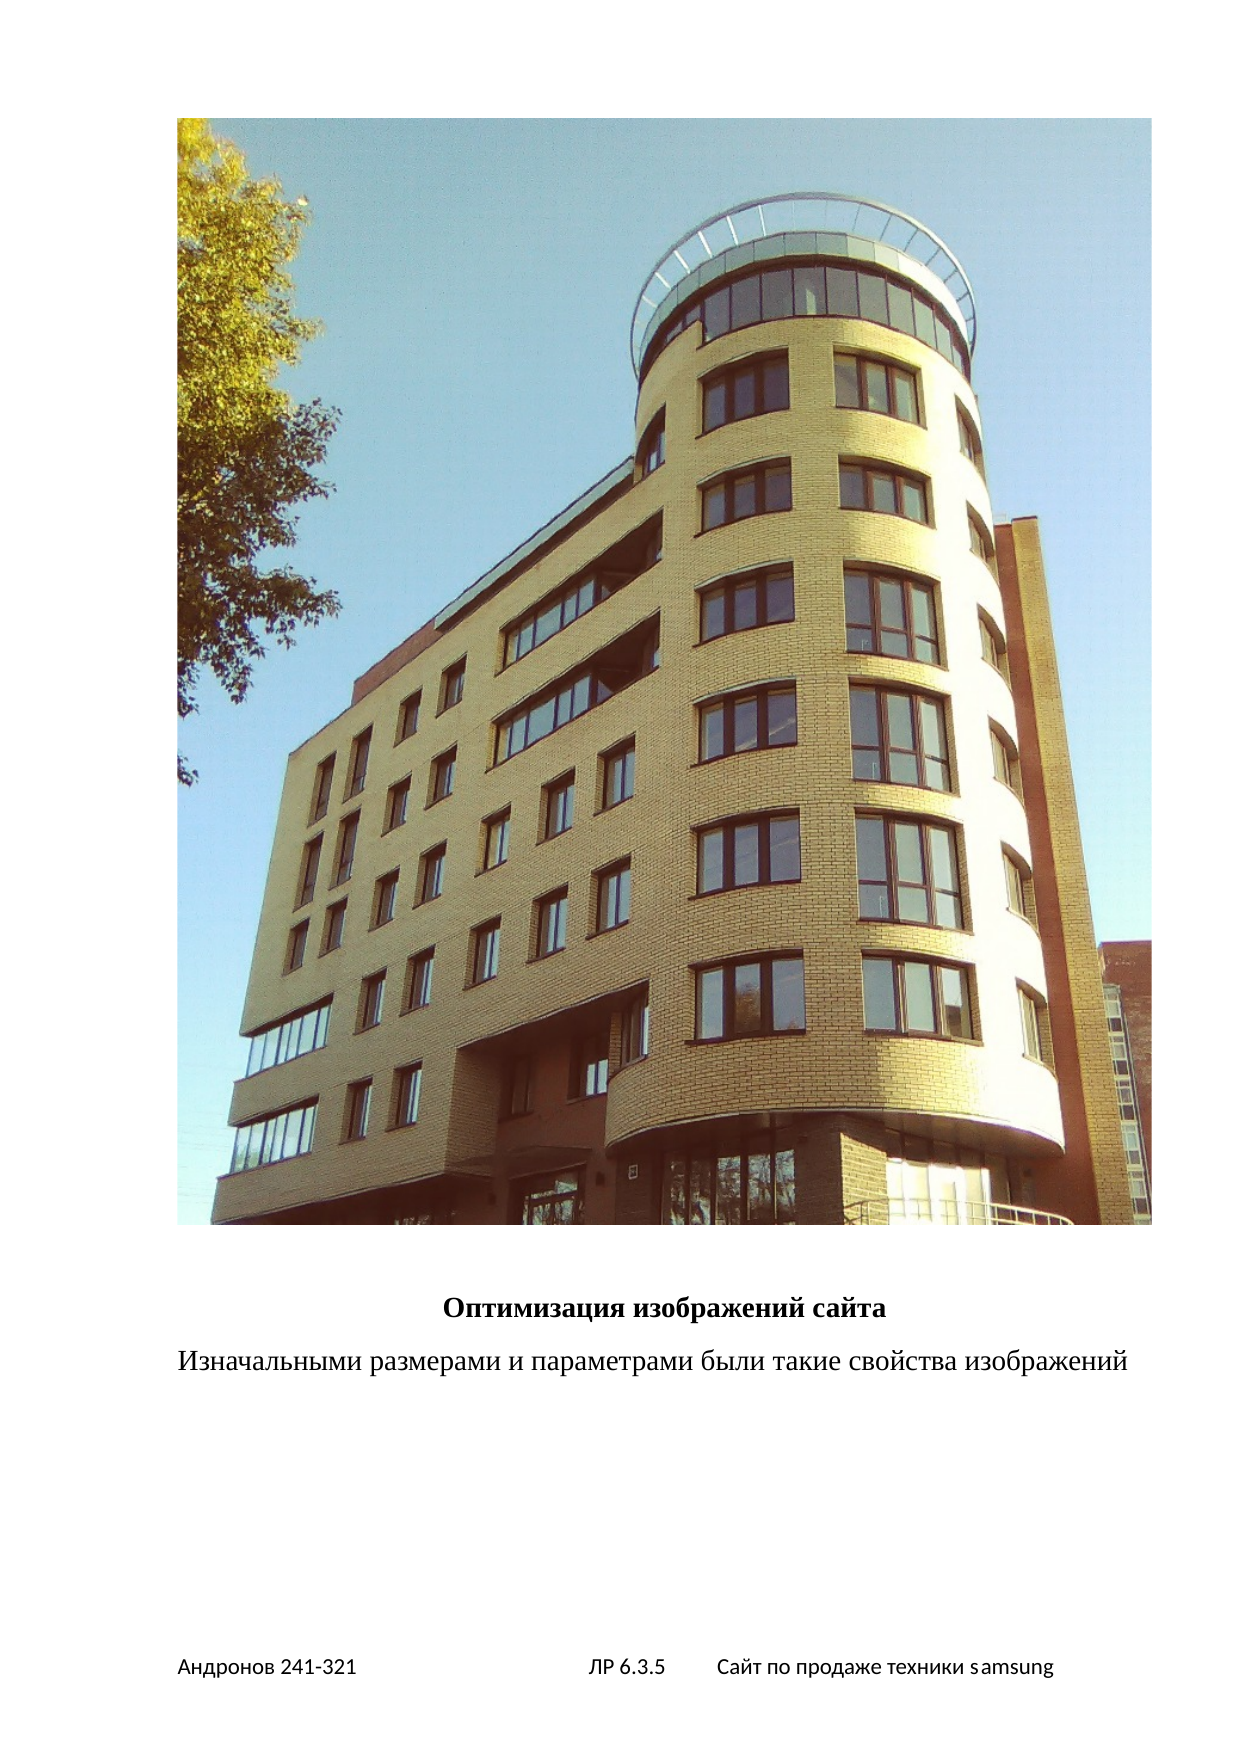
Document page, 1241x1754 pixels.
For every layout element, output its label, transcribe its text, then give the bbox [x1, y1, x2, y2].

text Изначальными размерами и параметрами были такие свойства изображений [177, 1343, 1152, 1376]
picture [177, 118, 1152, 1225]
text Оптимизация изображений сайта [177, 1290, 1152, 1323]
